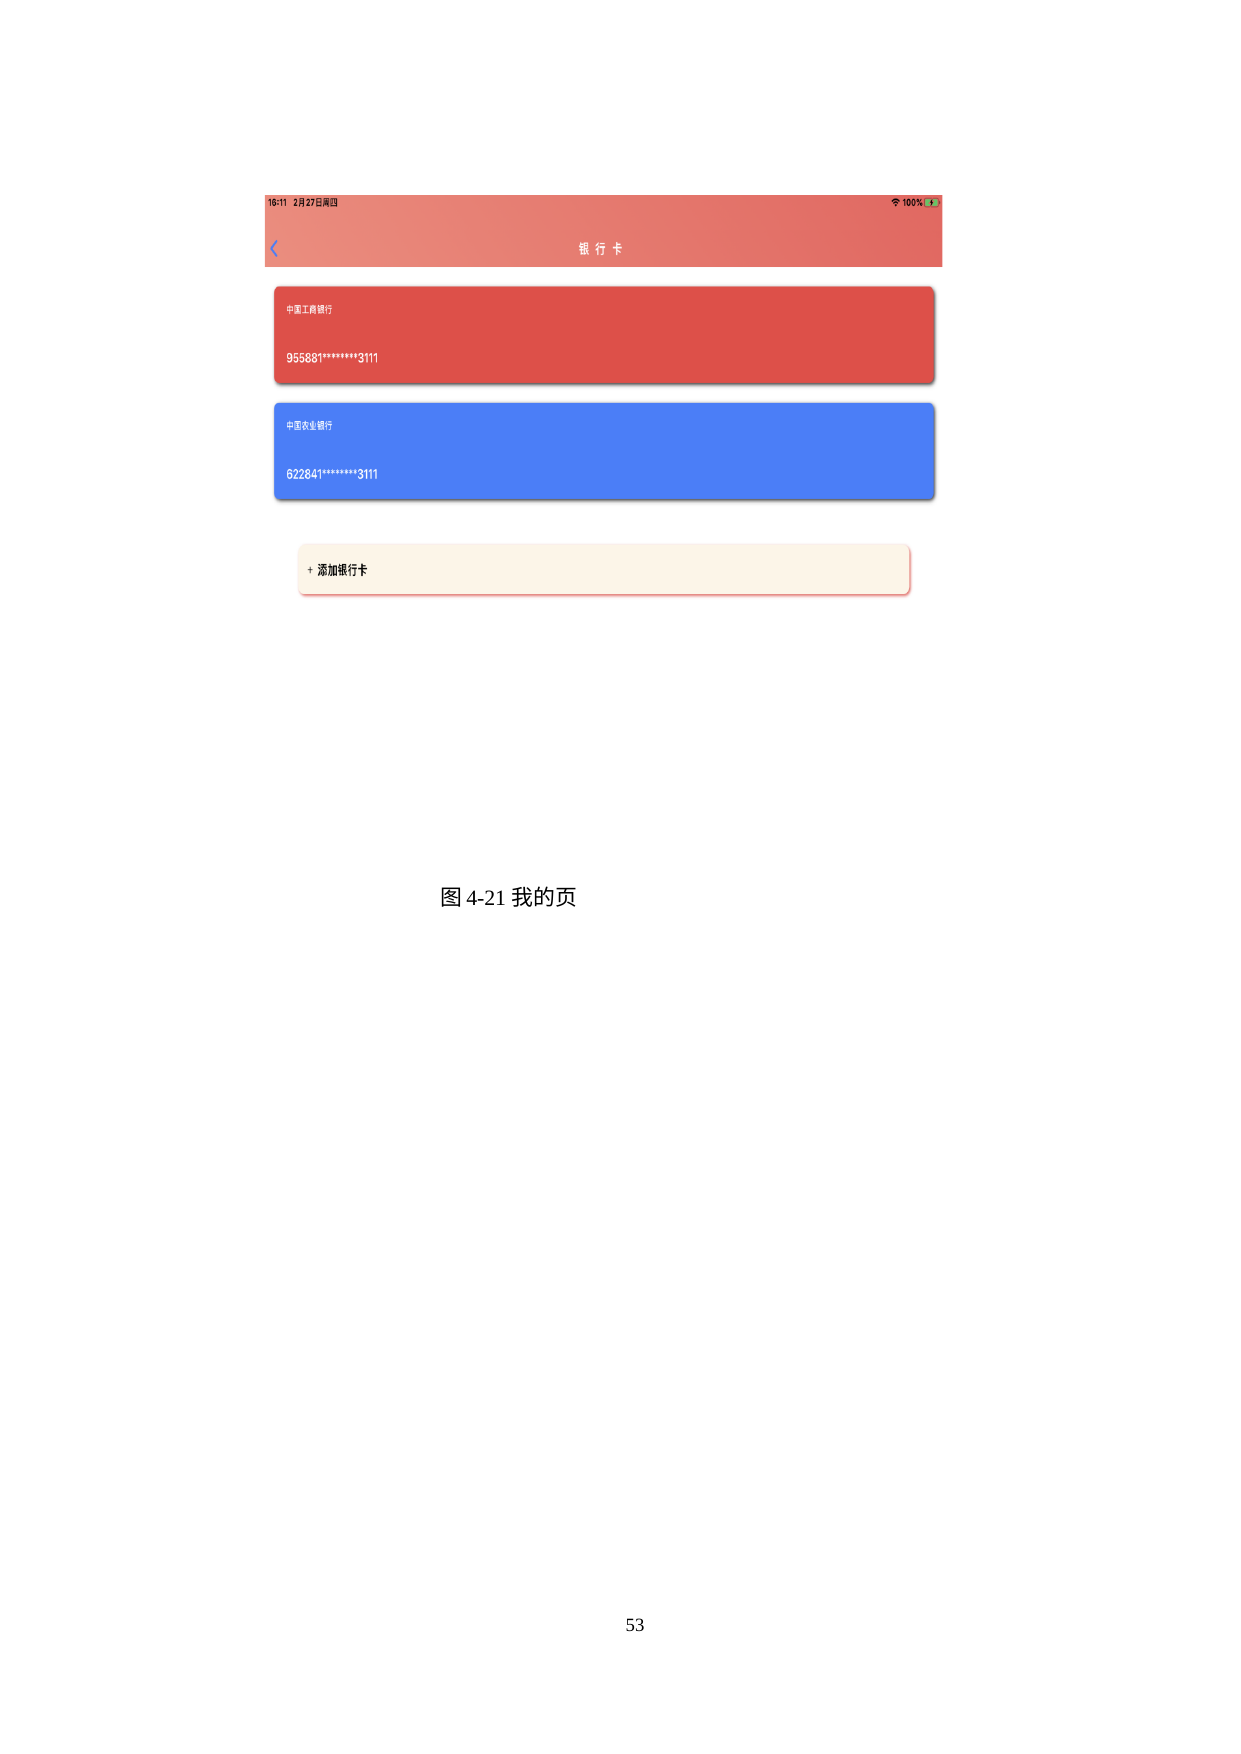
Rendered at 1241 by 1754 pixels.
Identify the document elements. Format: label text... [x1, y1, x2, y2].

picture [264, 195, 943, 881]
text 图4-21 我的页 [396, 880, 1092, 912]
